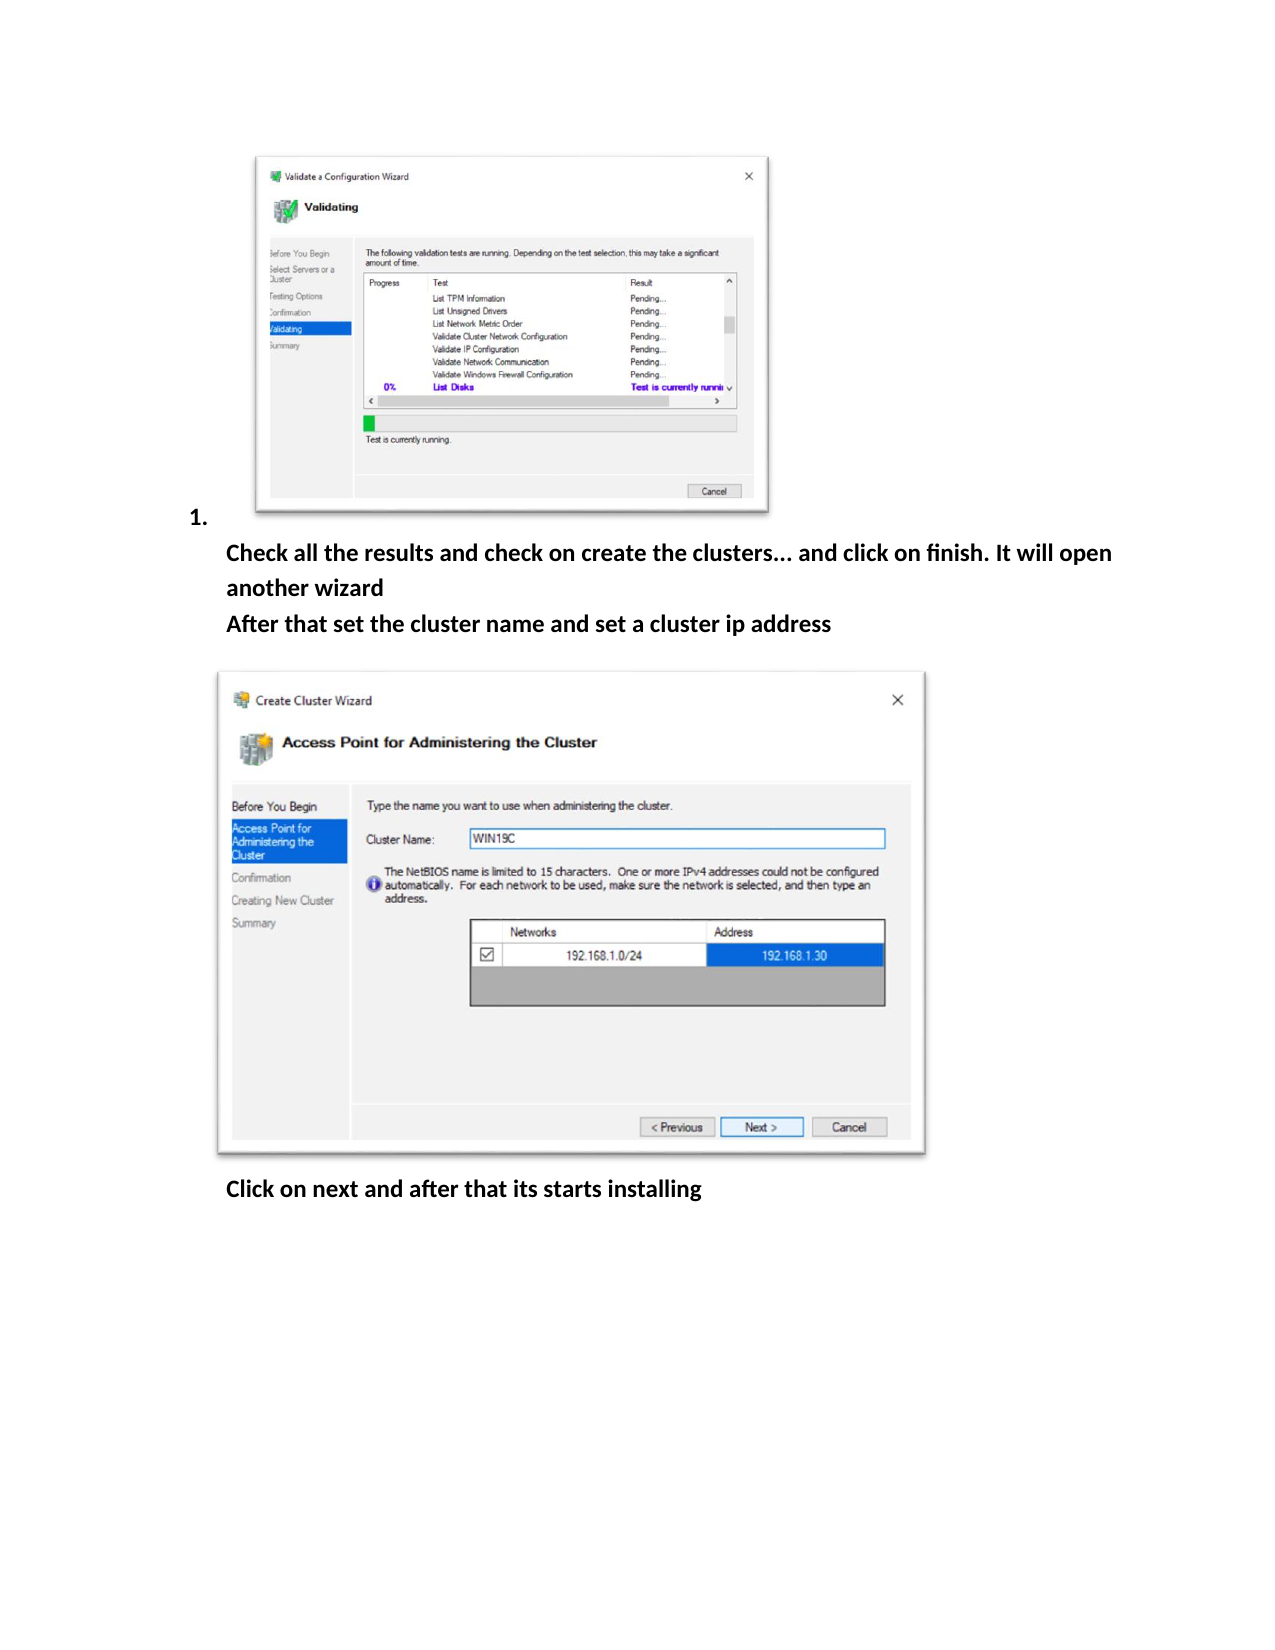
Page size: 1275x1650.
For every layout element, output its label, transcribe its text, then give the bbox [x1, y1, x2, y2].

list Check all the results and check on create the clusters... and click on finish. It will open another wizard [189, 150, 1125, 603]
list After that set the cluster name and set a cluster ip address [226, 608, 1125, 638]
text Click on next and after that its starts installing [189, 665, 1125, 1205]
